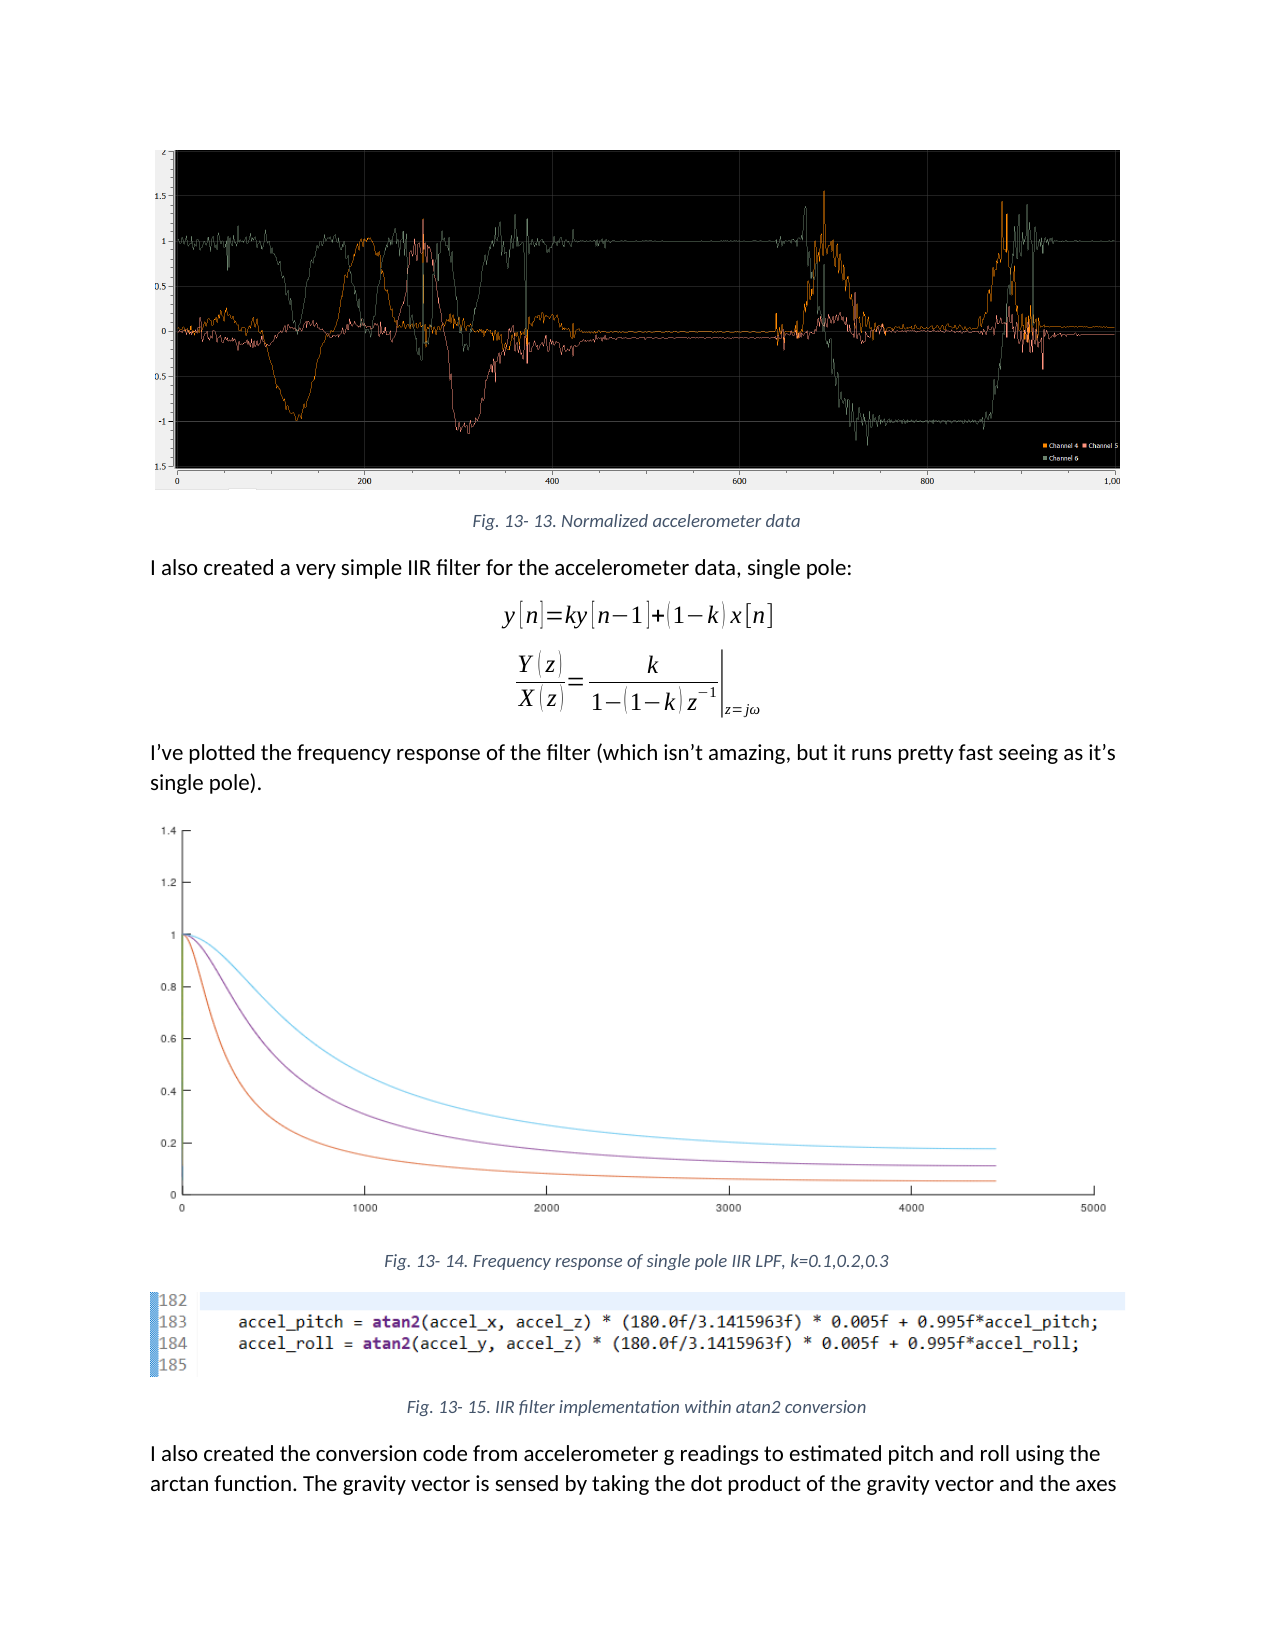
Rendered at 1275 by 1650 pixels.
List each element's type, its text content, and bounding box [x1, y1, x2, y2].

picture [150, 1292, 1125, 1377]
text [150, 1439, 1125, 1498]
picture [150, 815, 1125, 1231]
picture [155, 150, 1120, 490]
text I’ve plotted the frequency response of the filter (which isn’t amazing, but it runs pretty fast seeing as it’s single pole). [150, 738, 1125, 797]
text I also created a very simple IIR filter for the accelerometer data, single pole: [150, 553, 1125, 581]
